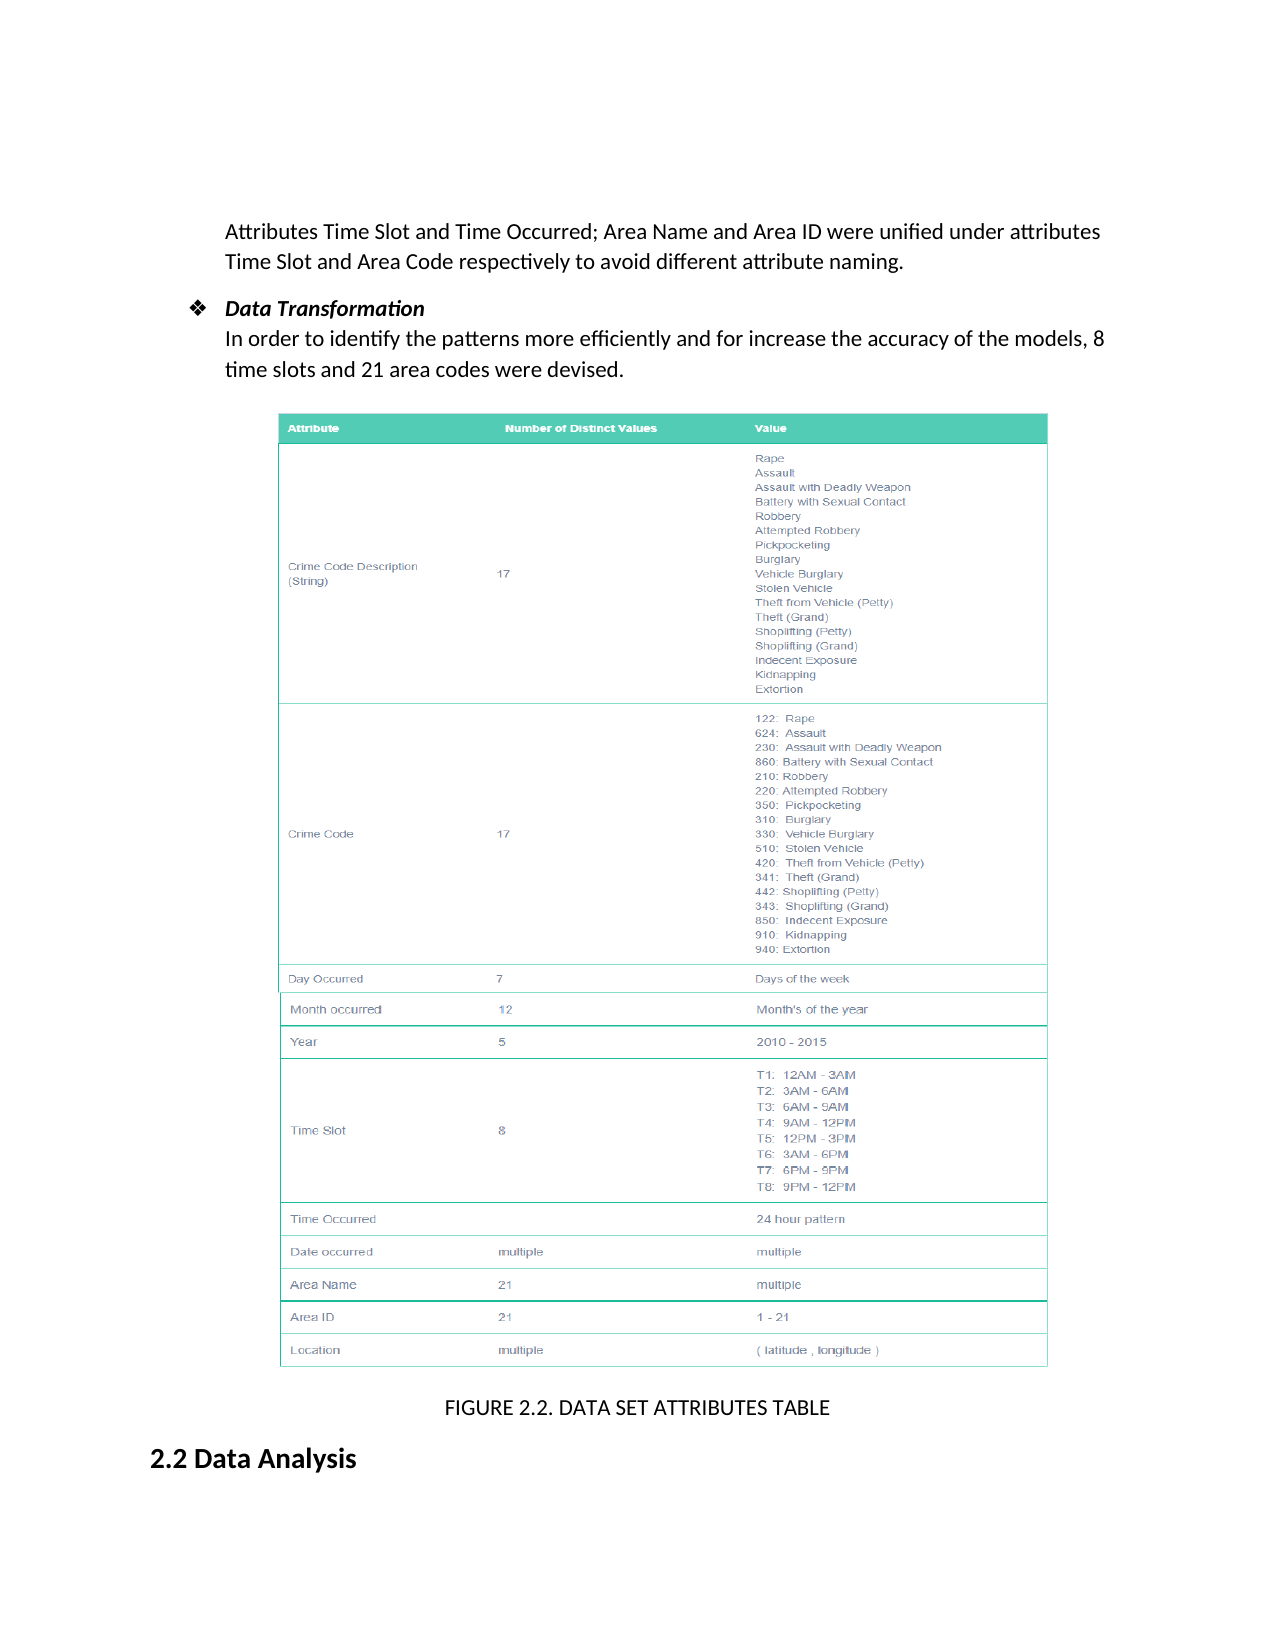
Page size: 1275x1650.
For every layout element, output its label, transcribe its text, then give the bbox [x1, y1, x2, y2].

text Attributes Time Slot and Time Occurred; Area Name and Area ID were unified under attributes Time Slot and Area Code respectively to avoid different attribute naming. [225, 217, 1125, 276]
list Data Transformation [187, 294, 1125, 322]
text 2.2 Data Analysis [150, 1440, 1125, 1476]
text In order to identify the patterns more efficiently and for increase the accuracy of the models, 8 time slots and 21 area codes were devised. [225, 324, 1125, 383]
picture [268, 407, 1057, 1373]
